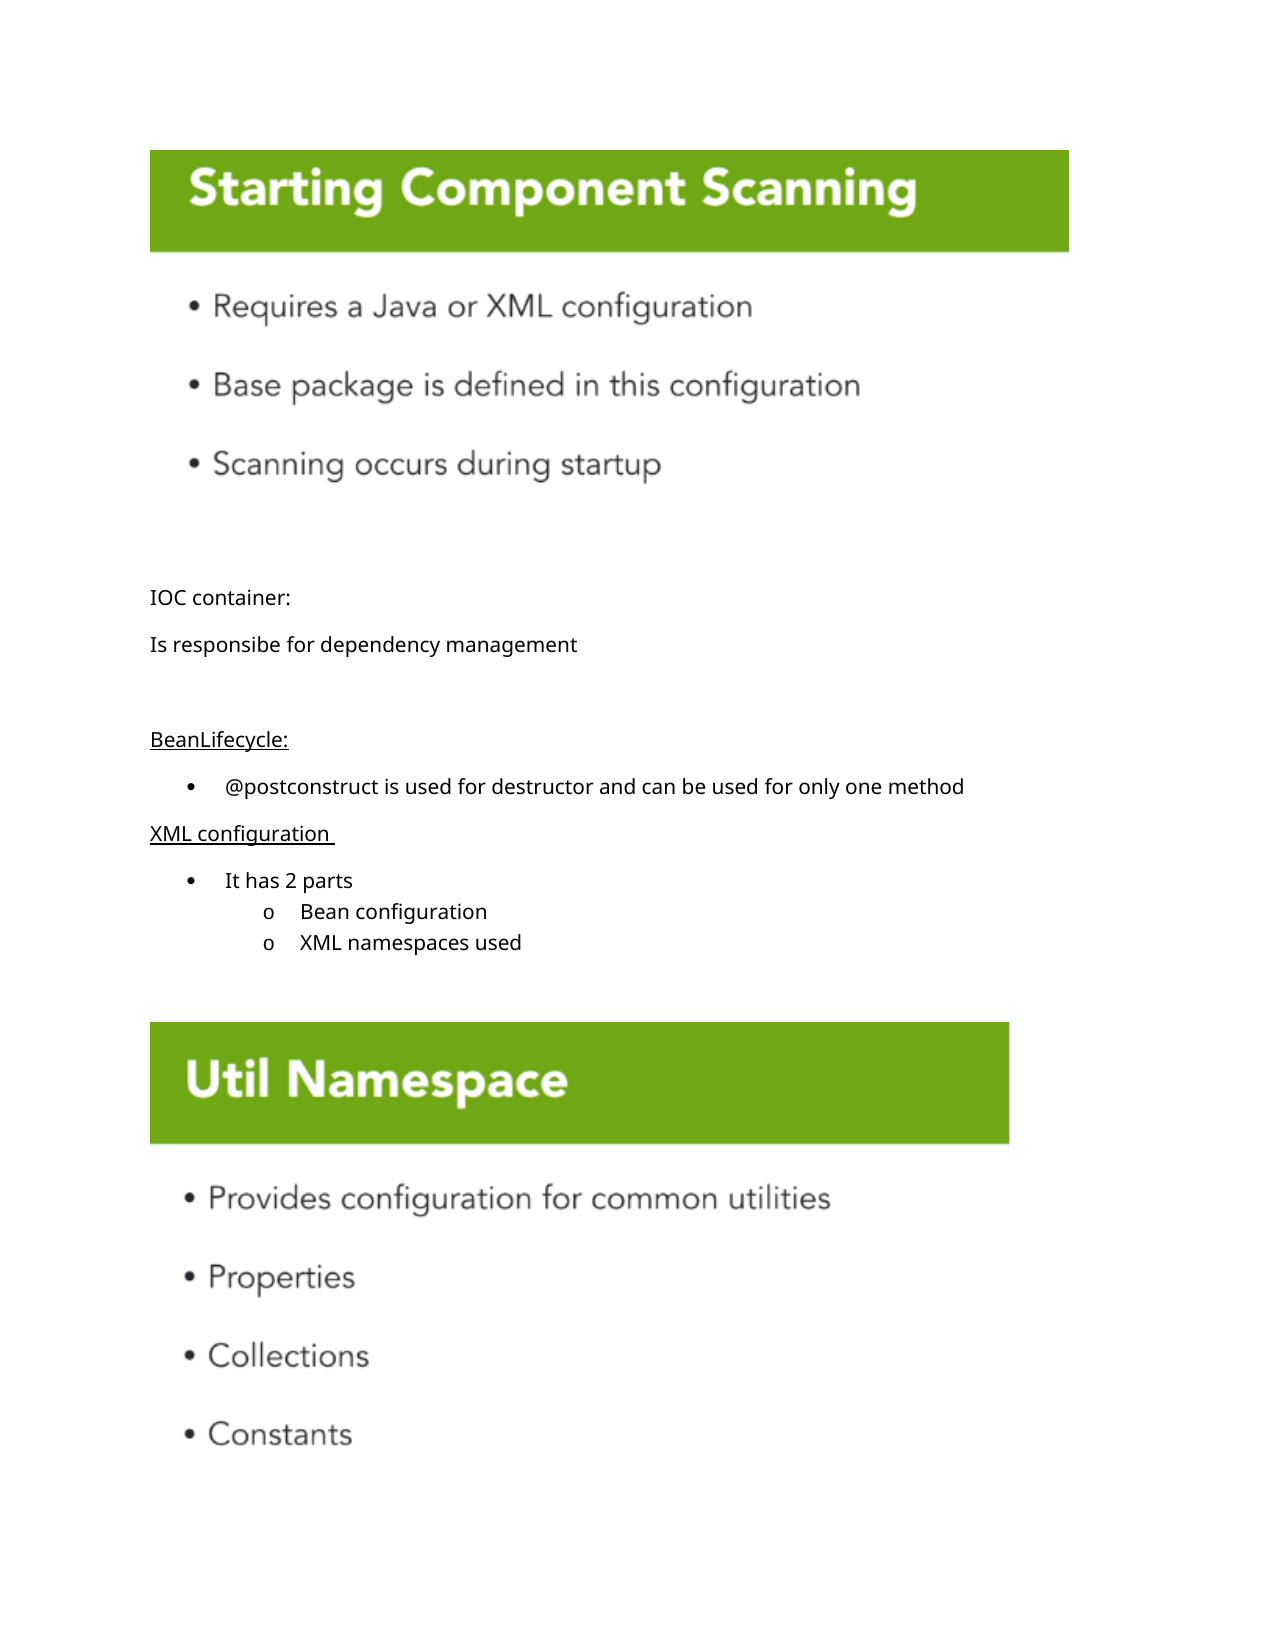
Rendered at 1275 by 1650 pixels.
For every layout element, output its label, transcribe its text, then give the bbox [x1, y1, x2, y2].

picture [150, 1022, 1010, 1475]
list Bean configuration [262, 897, 1125, 926]
text BeanLifecycle: [150, 725, 1125, 753]
text XML configuration [150, 819, 1125, 848]
list @postconstruct is used for destructor and can be used for only one method [187, 772, 1125, 801]
list XML namespaces used [262, 928, 1125, 957]
text Is responsibe for dependency management [150, 630, 1125, 659]
list It has 2 parts [187, 867, 1125, 895]
picture [150, 150, 1069, 564]
text IOC container: [150, 583, 1125, 611]
